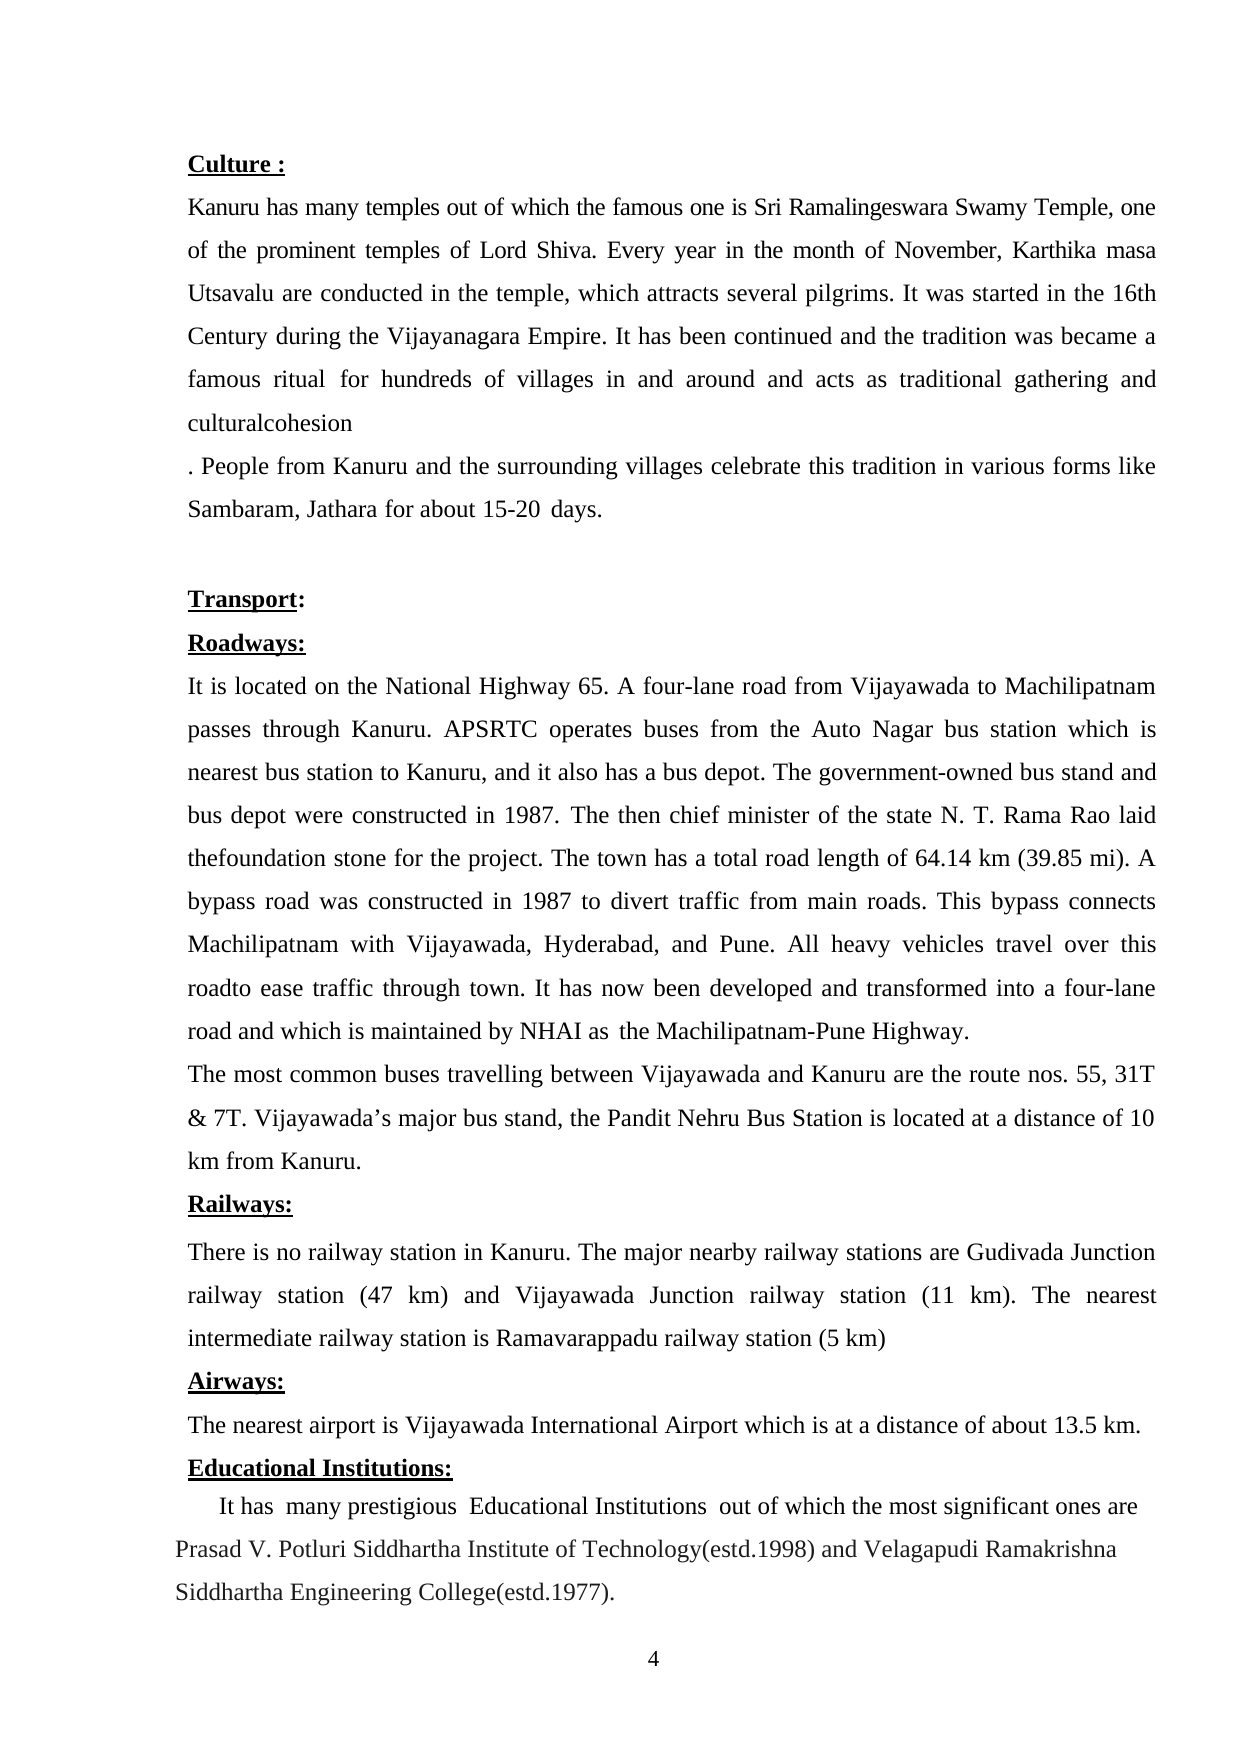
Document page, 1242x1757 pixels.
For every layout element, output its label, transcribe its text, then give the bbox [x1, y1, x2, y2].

text Culture : [187, 149, 1179, 177]
text Railways: [187, 1189, 1179, 1218]
text There is no railway station in Kanuru. The major nearby railway stations are Gudivada Junction railway station (47 km) and Vijayawada Junction railway station (11 km). The nearest intermediate railway station is Ramavarappadu railway station (5 km) [187, 1237, 1157, 1352]
text The most common buses travelling between Vijayawada and Kanuru are the route nos. 55, 31T & 7T. Vijayawada’s major bus stand, the Pandit Nehru Bus Station is located at a distance of 10 km from Kanuru. [187, 1059, 1156, 1174]
text It has many prestigious Educational Institutions out of which the most significant ones are Prasad V. Potluri Siddhartha Institute of Technology(estd.1998) and Velagapudi Ramakrishna Siddhartha Engineering College(estd.1977). [175, 1491, 1179, 1606]
text The nearest airport is Vijayawada International Airport which is at a distance of about 13.5 km. [187, 1410, 1179, 1439]
text Educational Institutions: [187, 1453, 1179, 1482]
text Transport: [187, 584, 1179, 613]
text Kanuru has many temples out of which the famous one is Sri Ramalingeswara Swamy Temple, one of the prominent temples of Lord Shiva. Every year in the month of November, Karthika masa Utsavalu are conducted in the temple, which attracts several pilgrims. It was started in the 16th Century during the Vijayanagara Empire. It has been continued and the tradition was became a famous ritual for hundreds of villages in and around and acts as traditional gathering and culturalcohesion [187, 192, 1157, 436]
text . People from Kanuru and the surrounding villages celebrate this tradition in various forms like Sambaram, Jathara for about 15-20 days. [187, 451, 1157, 523]
text It is located on the National Highway 65. A four-lane road from Vijayawada to Machilipatnam passes through Kanuru. APSRTC operates buses from the Auto Nagar bus station which is nearest bus station to Kanuru, and it also has a bus depot. The government-owned bus stand and bus depot were constructed in 1987. The then chief minister of the state N. T. Rama Rao laid thefoundation stone for the project. The town has a total road length of 64.14 km (39.85 mi). A bypass road was constructed in 1987 to divert traffic from main roads. This bypass connects Machilipatnam with Vijayawada, Hyderabad, and Pune. All heavy vehicles travel over this roadto ease traffic through town. It has now been developed and transformed into a four-lane road and which is maintained by NHAI as the Machilipatnam-Pune Highway. [187, 671, 1157, 1044]
text Roadways: [187, 628, 1179, 656]
text Airways: [187, 1366, 1179, 1395]
